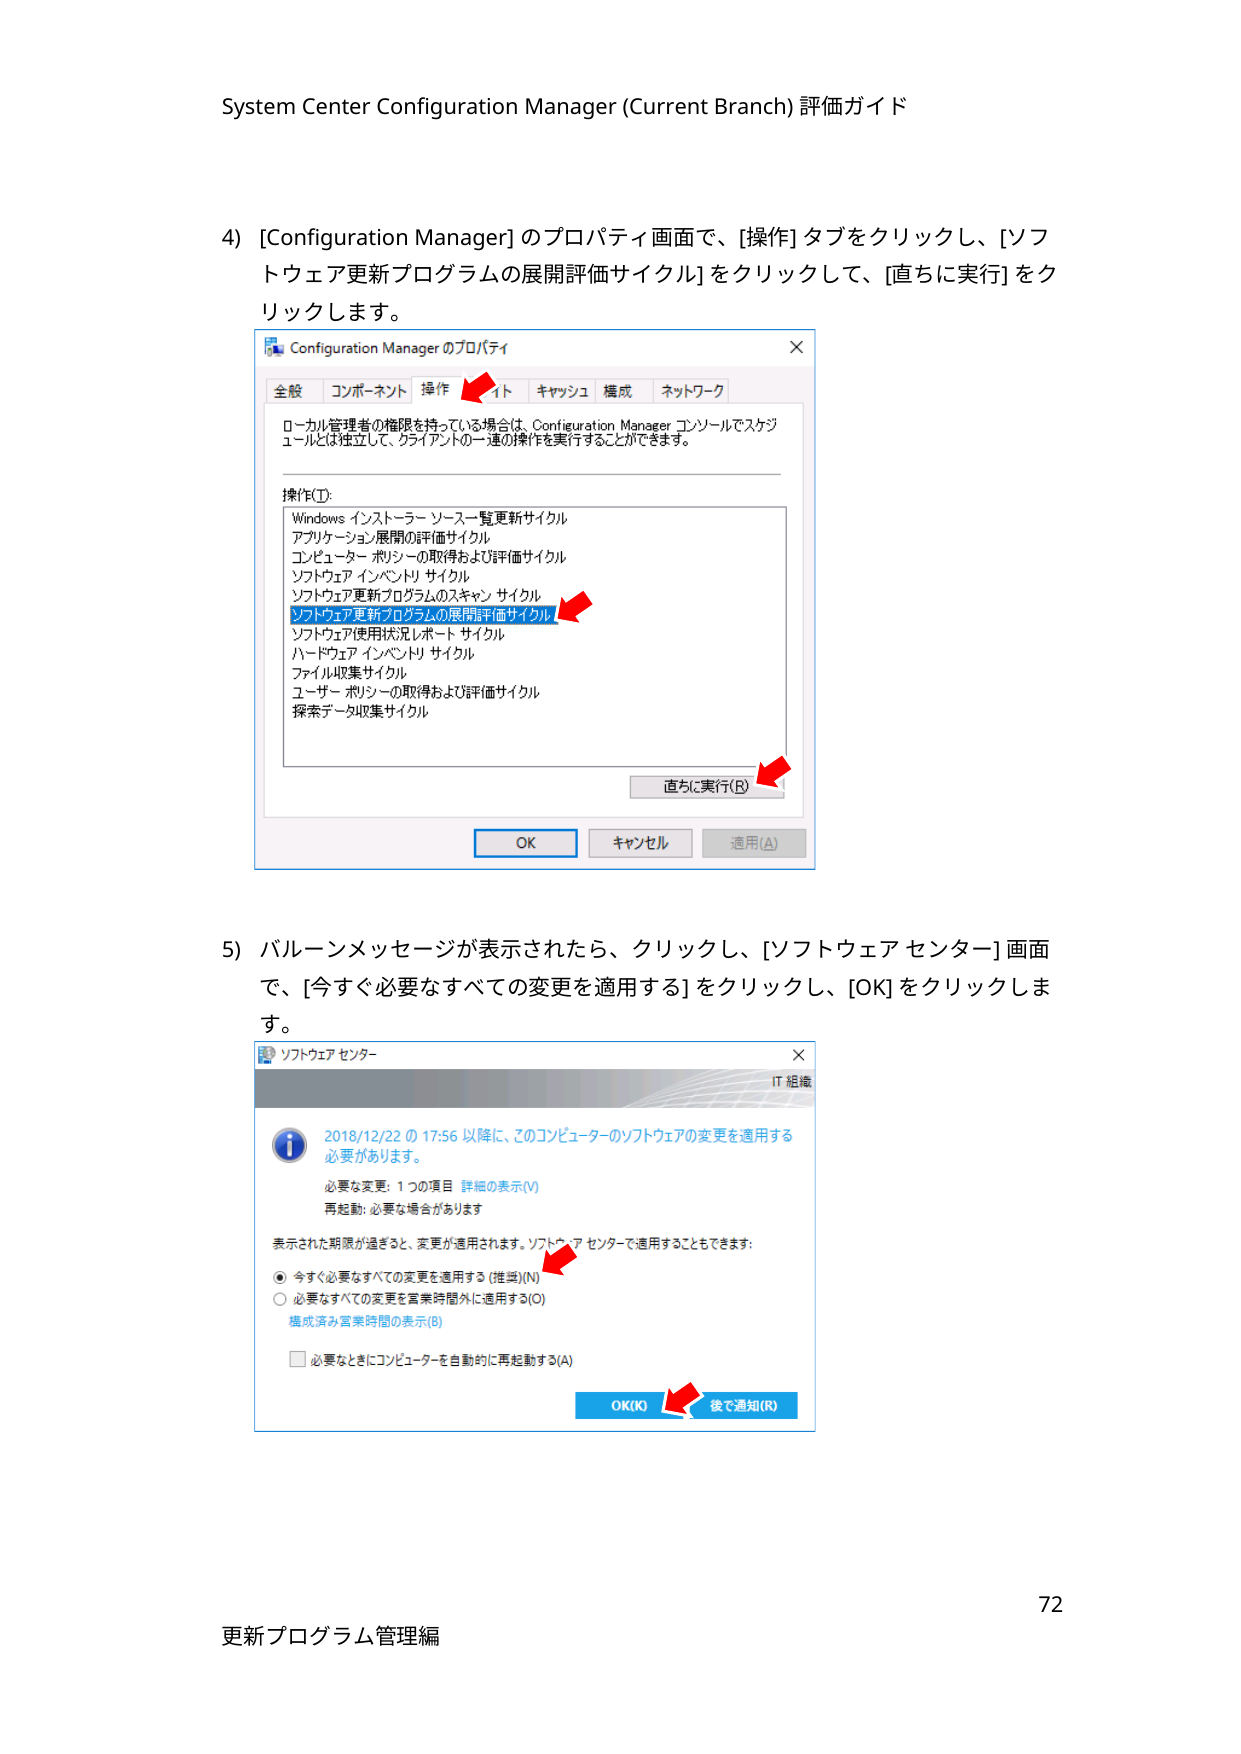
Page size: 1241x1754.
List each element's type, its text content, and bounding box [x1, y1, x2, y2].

list バルーンメッセージが表示されたら、クリックし、[ソフトウェア センター] 画面で、[今すぐ必要なすべての変更を適用する] をクリックし、[OK] をクリックします。 [222, 929, 1063, 1042]
picture [254, 1041, 816, 1432]
list [Configuration Manager] のプロパティ画面で、[操作] タブをクリックし、[ソフトウェア更新プログラムの展開評価サイクル] をクリックして、[直ちに実行] をクリックします。 [222, 217, 1063, 329]
picture [254, 329, 816, 870]
